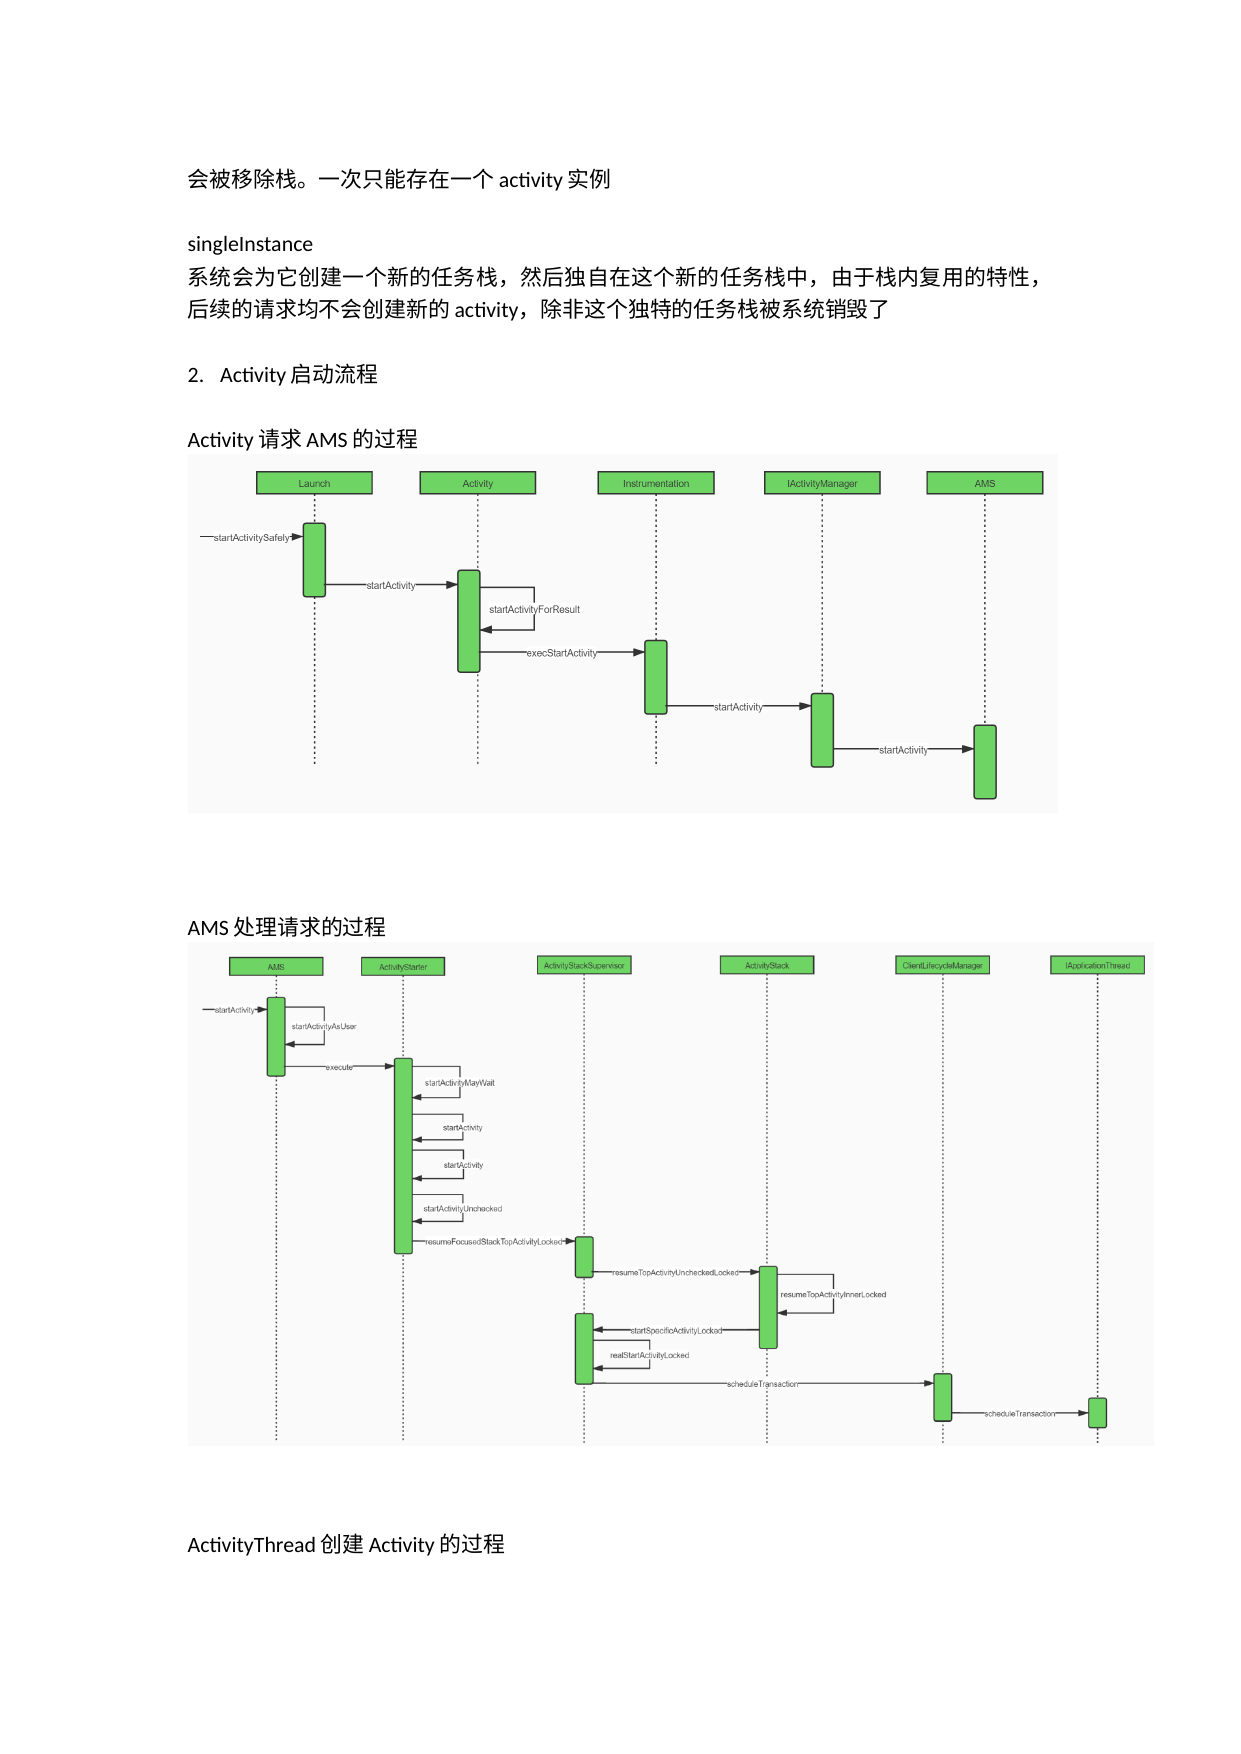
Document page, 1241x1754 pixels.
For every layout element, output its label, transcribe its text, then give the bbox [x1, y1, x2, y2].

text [187, 162, 1053, 194]
text ActivityThread创建Activity的过程 [187, 1527, 1053, 1559]
text 系统会为它创建一个新的任务栈，然后独自在这个新的任务栈中，由于栈内复用的特性，后续的请求均不会创建新的activity，除非这个独特的任务栈被系统销毁了 [187, 259, 1053, 324]
text Activity请求AMS的过程 [187, 422, 1053, 454]
text AMS处理请求的过程 [187, 909, 1053, 942]
list Activity启动流程 [187, 357, 1053, 389]
text singleInstance [187, 227, 1053, 259]
picture [187, 454, 1058, 813]
picture [187, 942, 1155, 1446]
